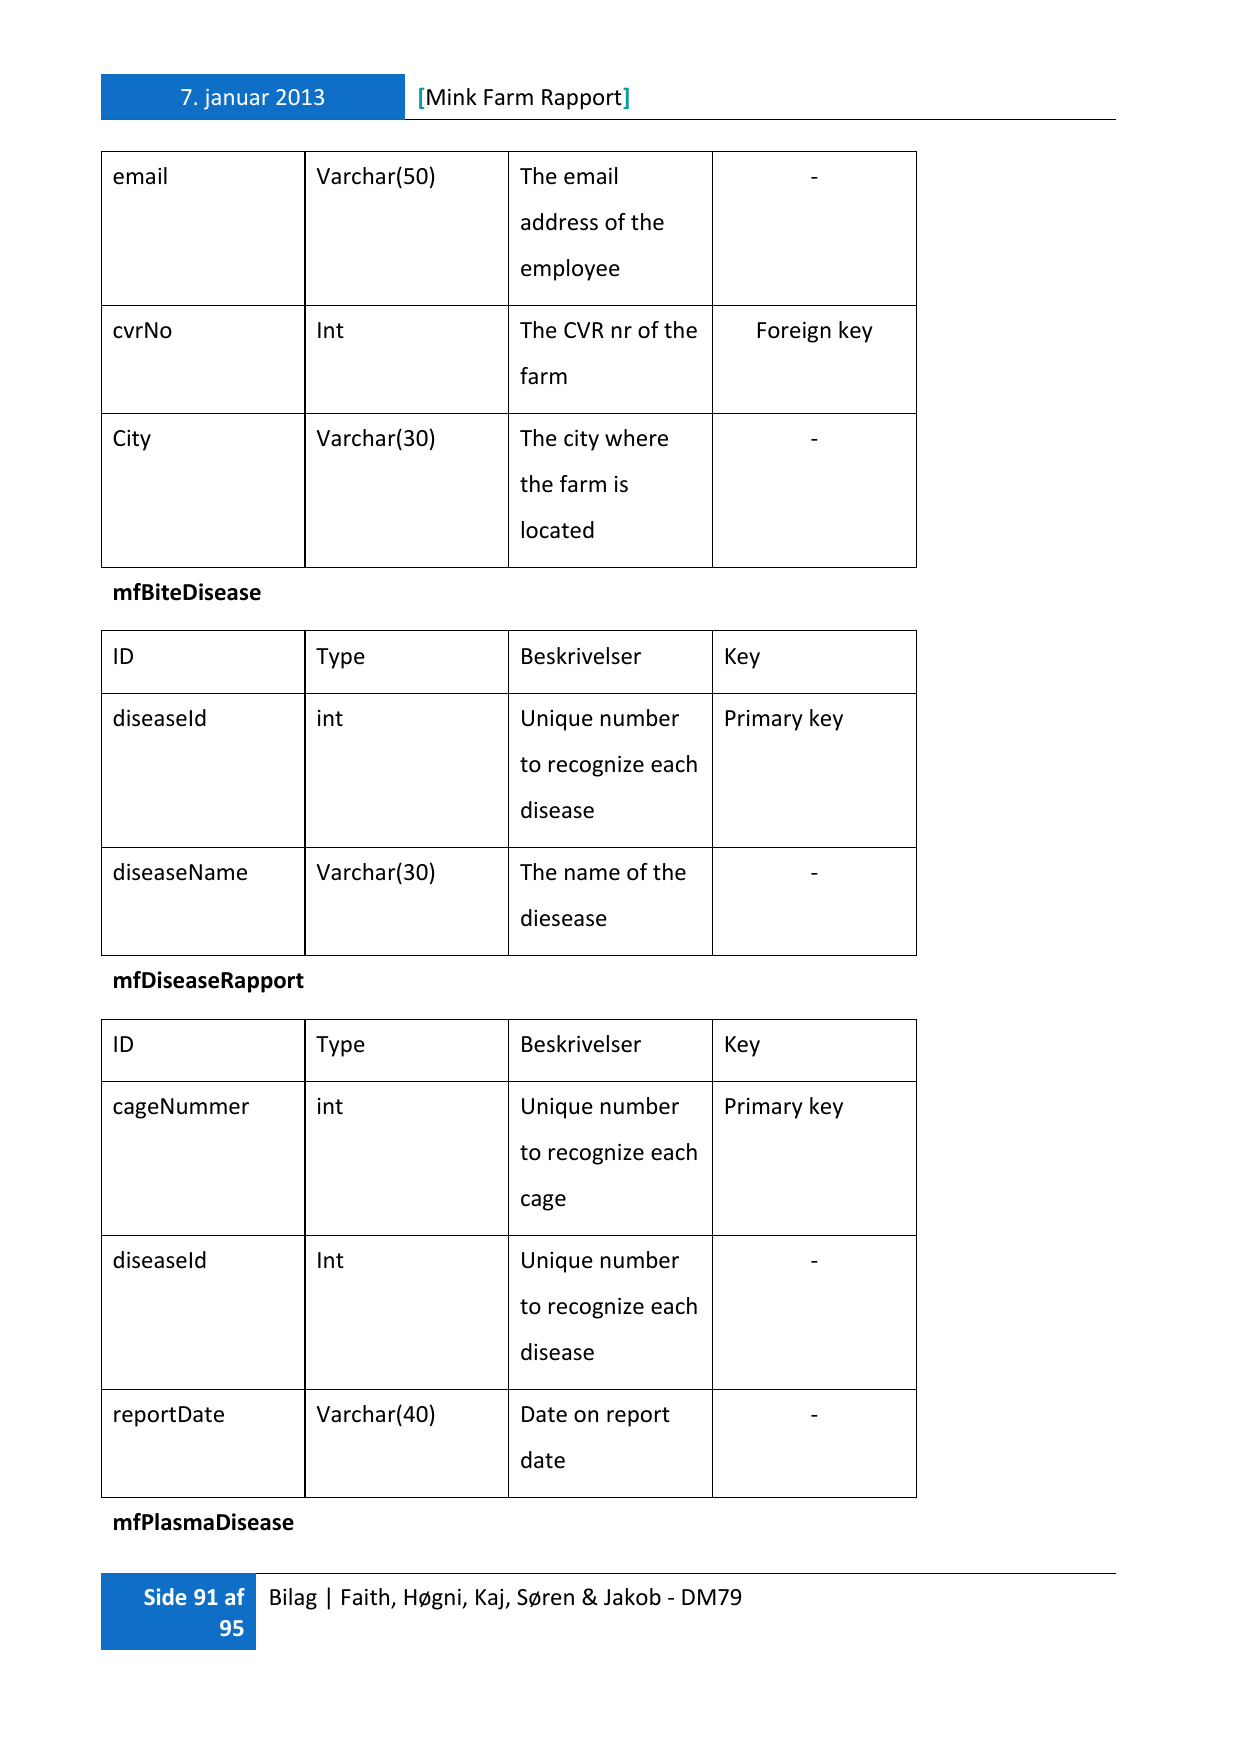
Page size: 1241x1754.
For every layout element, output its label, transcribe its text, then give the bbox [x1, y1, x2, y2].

table_cell The email address of the employee [509, 152, 712, 305]
table_cell - [713, 848, 916, 955]
table_cell Primary key [713, 1082, 916, 1235]
table_cell The city where the farm is located [509, 414, 712, 567]
text mfPlasmaDisease [112, 1507, 1128, 1537]
table_cell The name of the diesease [509, 848, 712, 955]
table_cell - [713, 152, 916, 305]
table_cell City [102, 414, 304, 567]
table_header Beskrivelser [509, 1020, 712, 1081]
table_cell Int [306, 306, 508, 413]
table_header Type [306, 631, 508, 693]
table_cell Unique number to recognize each disease [509, 694, 712, 847]
table_cell Unique number to recognize each disease [509, 1236, 712, 1389]
table_cell cvrNo [102, 306, 304, 413]
table_cell Unique number to recognize each cage [509, 1082, 712, 1235]
table_header Type [306, 1020, 508, 1081]
table_cell cageNummer [102, 1082, 304, 1235]
table_cell diseaseId [102, 694, 304, 847]
table_cell - [713, 1390, 916, 1497]
table_header Key [713, 1020, 916, 1081]
table_cell diseaseId [102, 1236, 304, 1389]
table_header Beskrivelser [509, 631, 712, 693]
table_cell email [102, 152, 304, 305]
table_header Key [713, 631, 916, 693]
table_cell int [306, 1082, 508, 1235]
table_cell Varchar(40) [306, 1390, 508, 1497]
table_cell Primary key [713, 694, 916, 847]
table_cell - [713, 1236, 916, 1389]
text mfBiteDisease [112, 576, 1128, 607]
table_cell int [306, 694, 508, 847]
table_cell reportDate [102, 1390, 304, 1497]
table_cell Varchar(30) [306, 414, 508, 567]
table_header ID [102, 1020, 304, 1081]
table_header ID [102, 631, 304, 693]
table_cell The CVR nr of the farm [509, 306, 712, 413]
table_cell Foreign key [713, 306, 916, 413]
table_cell Varchar(30) [306, 848, 508, 955]
table_cell Varchar(50) [306, 152, 508, 305]
table_cell Int [306, 1236, 508, 1389]
table_cell Date on report date [509, 1390, 712, 1497]
text mfDiseaseRapport [112, 964, 1128, 995]
table_cell diseaseName [102, 848, 304, 955]
table_cell - [713, 414, 916, 567]
